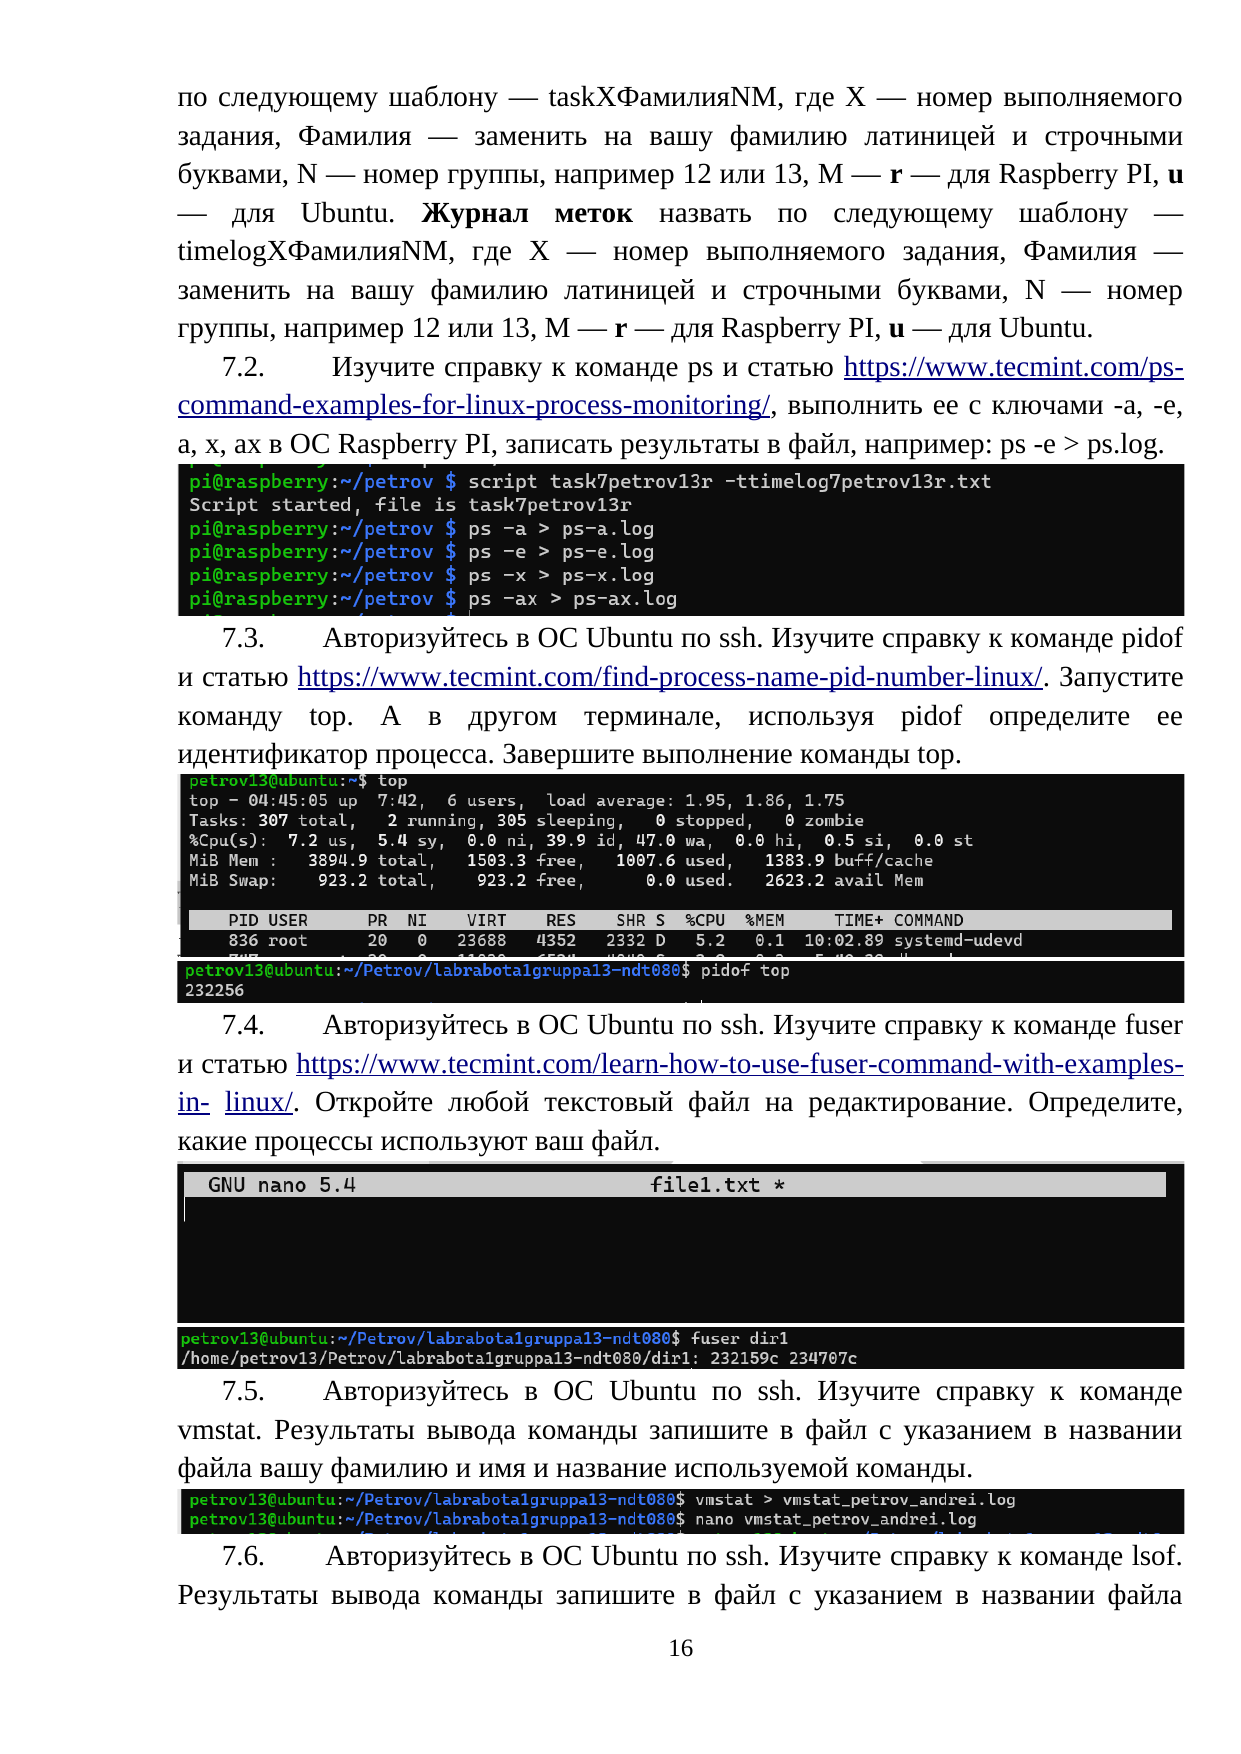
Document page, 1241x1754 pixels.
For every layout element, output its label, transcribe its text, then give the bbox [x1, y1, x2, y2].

list Авторизуйтесь в ОС Ubuntu по ssh. Изучите справку к команде pidof и статью https://www.tecmint.com/find-process-name-pid-number-linux/. Запустите команду top. А в другом терминале, используя pidof определите ее идентификатор процесса. Завершите выполнение команды top. [177, 621, 1184, 770]
picture [177, 1489, 1185, 1534]
picture [177, 464, 1185, 616]
list Авторизуйтесь в ОС Ubuntu по ssh. Изучите справку к команде fuser и статью https://www.tecmint.com/learn-how-to-use-fuser-command-with-examples-in- linux/. Откройте любой текстовый файл на редактирование. Определите, какие процессы используют ваш файл. [177, 1007, 1184, 1156]
list Изучите справку к команде ps и статью https://www.tecmint.com/ps- command-examples-for-linux-process-monitoring/, выполнить ее с ключами -a, -e, a, x, ax в ОС Raspberry PI, записать результаты в файл, например: ps -e > ps.log. [177, 349, 1184, 459]
picture [177, 1327, 1185, 1369]
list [177, 1538, 1184, 1610]
picture [177, 774, 1185, 957]
picture [177, 1161, 1185, 1323]
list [177, 79, 1184, 344]
picture [177, 961, 1185, 1003]
list Авторизуйтесь в ОС Ubuntu по ssh. Изучите справку к команде vmstat. Результаты вывода команды запишите в файл с указанием в названии файла вашу фамилию и имя и название используемой команды. [177, 1373, 1184, 1484]
